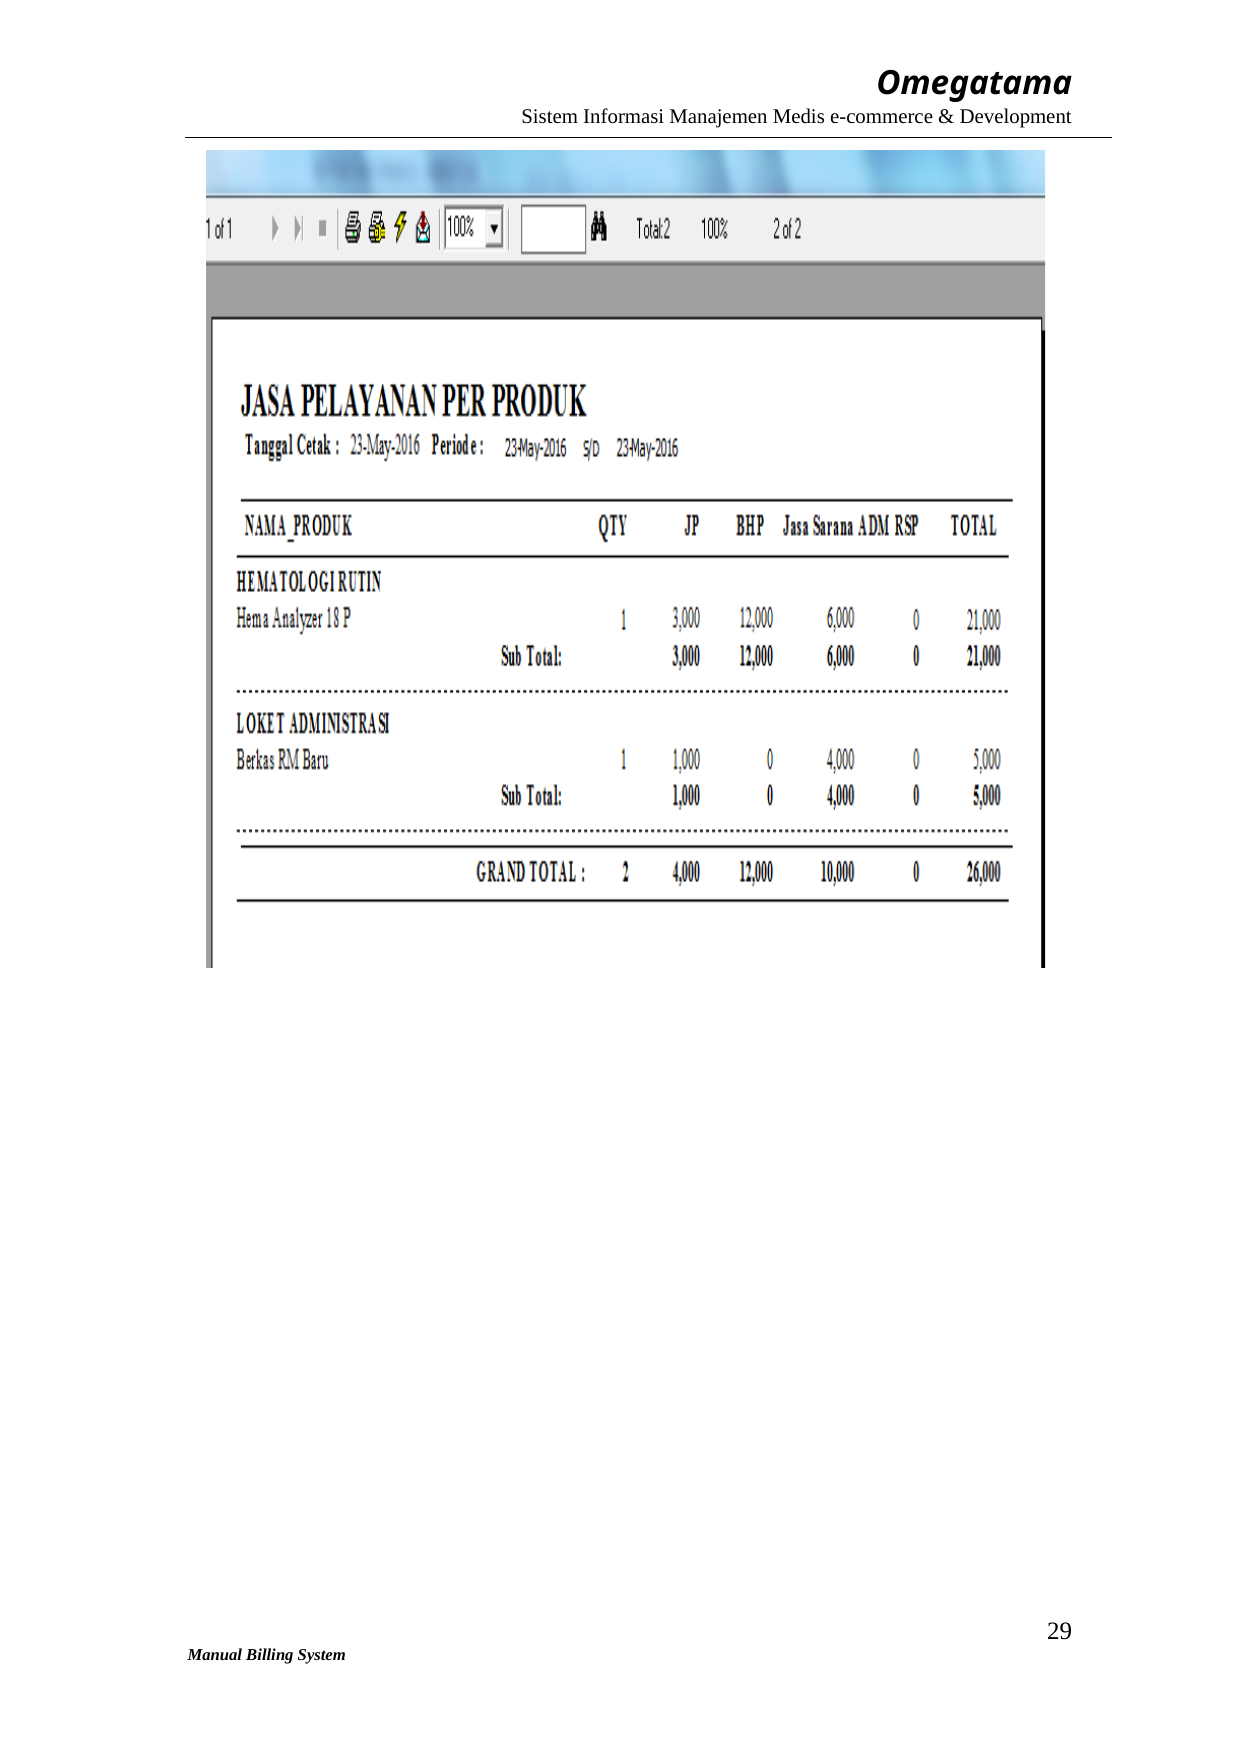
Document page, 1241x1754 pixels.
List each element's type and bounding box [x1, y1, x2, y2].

picture [206, 150, 1046, 968]
